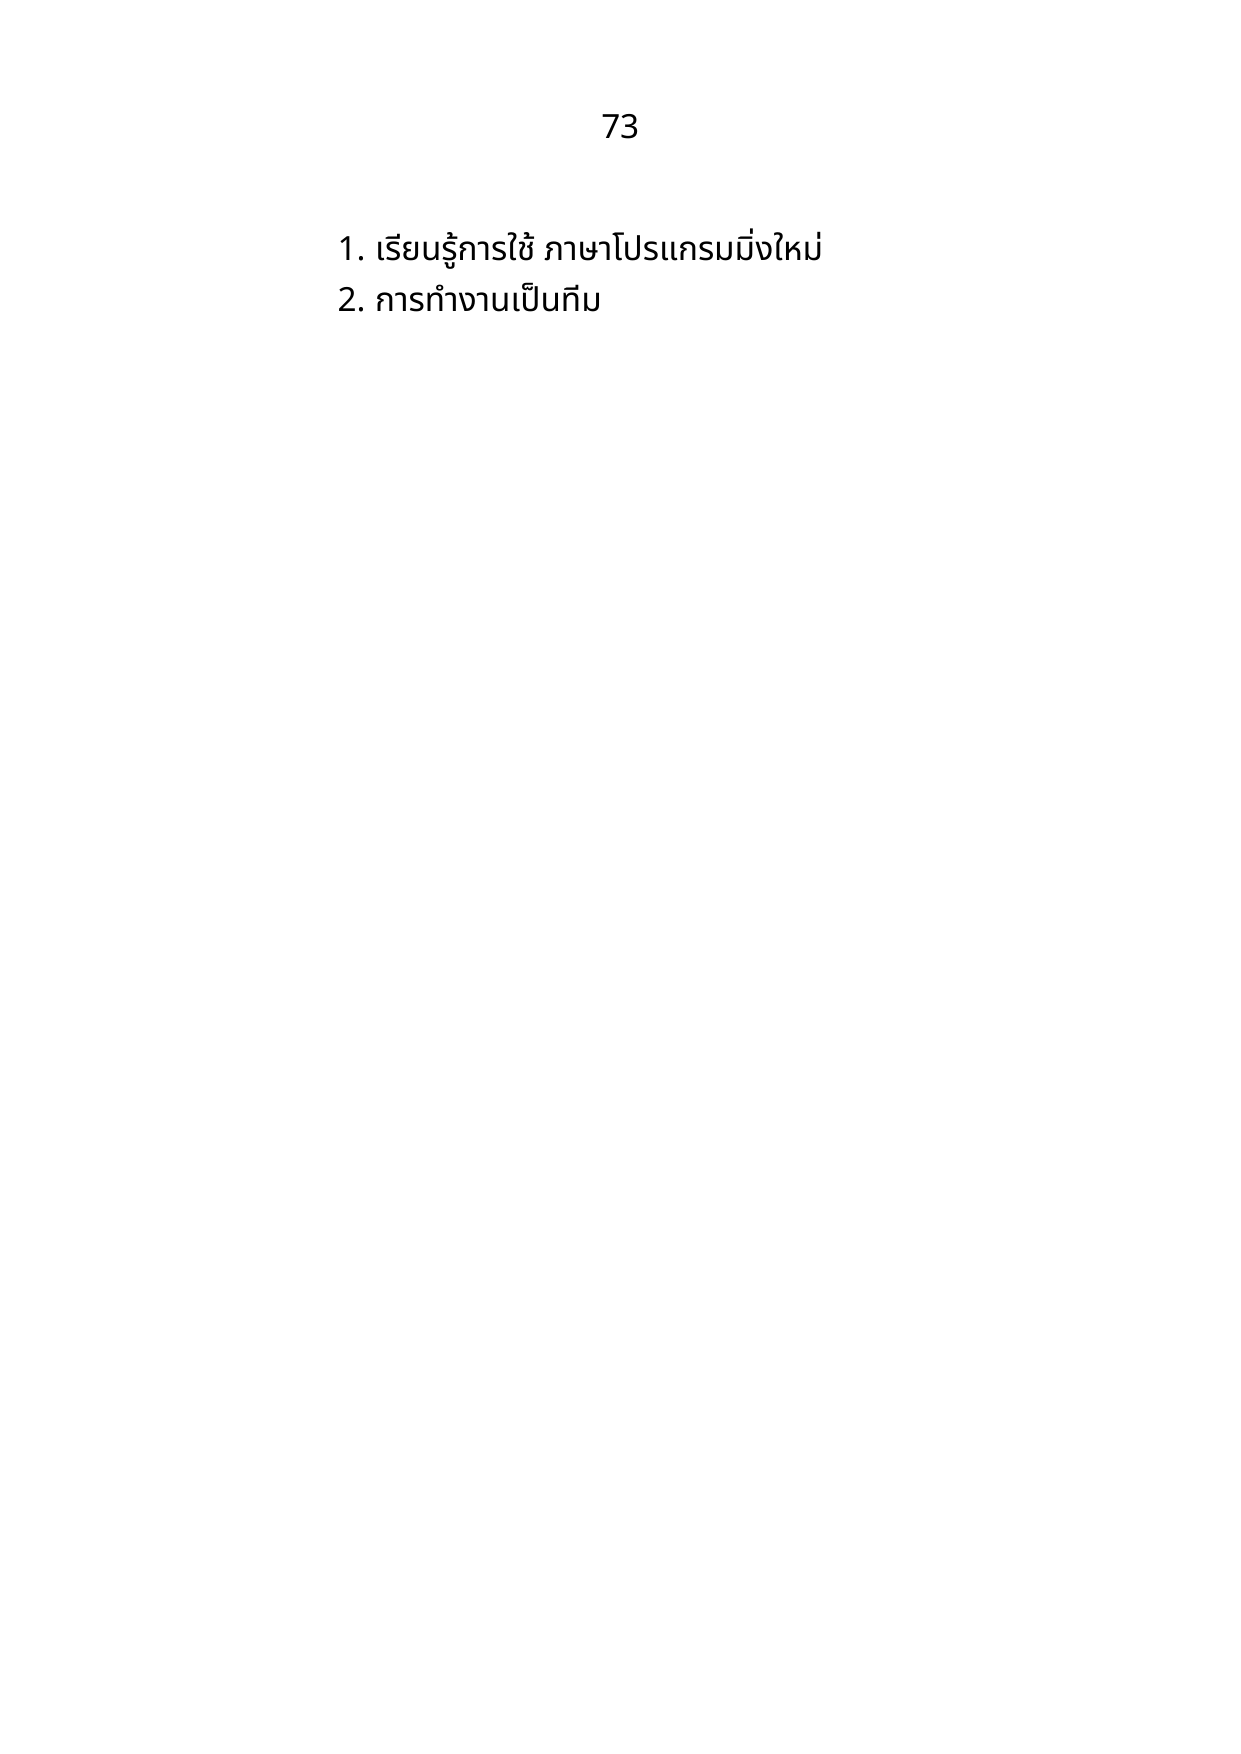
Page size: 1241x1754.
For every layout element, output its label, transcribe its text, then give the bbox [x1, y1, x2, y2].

list การทำงานเป็นทีม [337, 276, 1053, 326]
list เรียนรู้การใช้ ภาษาโปรแกรมมิ่งใหม่ [337, 225, 1053, 276]
